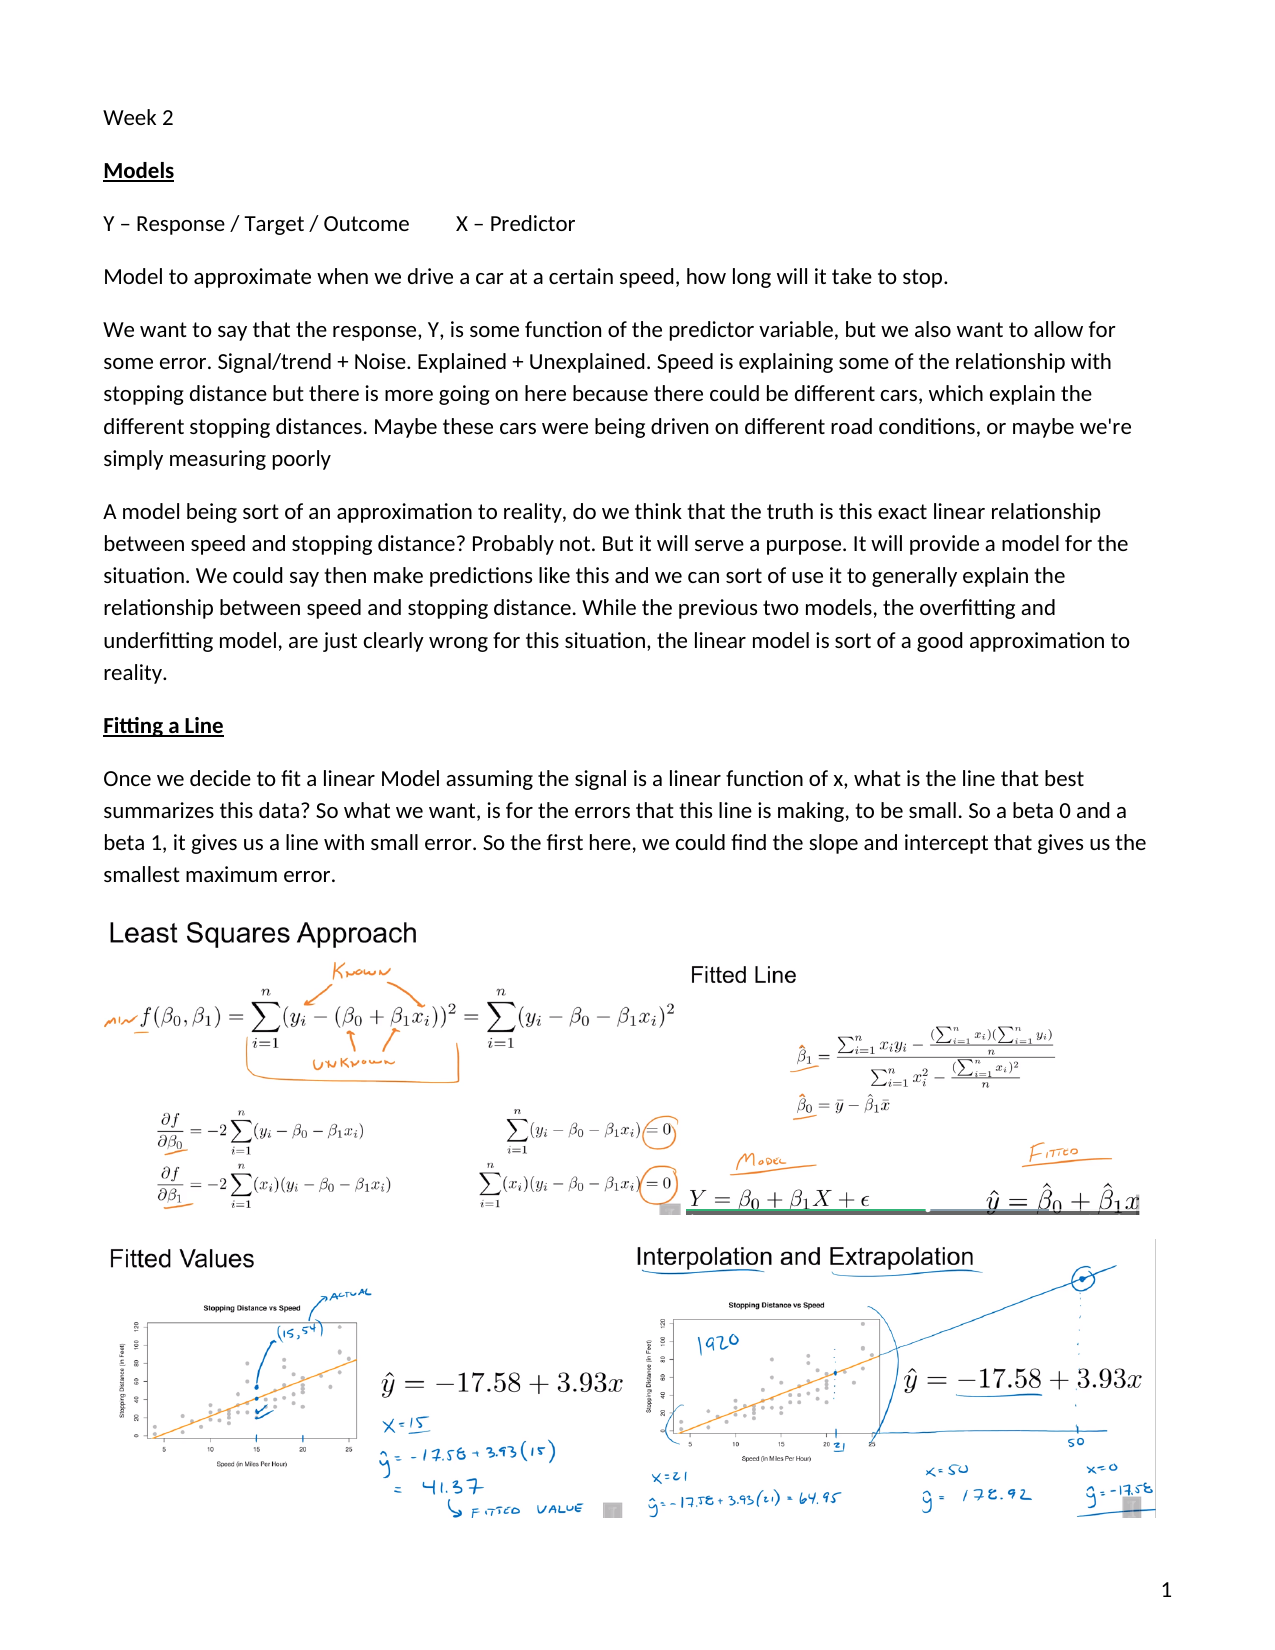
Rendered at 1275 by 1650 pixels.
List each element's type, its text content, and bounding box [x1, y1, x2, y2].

picture [103, 1243, 626, 1518]
text Y – Response / Target / Outcome X – Predictor [103, 209, 1172, 237]
text Fitting a Line [103, 711, 1172, 739]
text We want to say that the response, Y, is some function of the predictor variable, but we also want to allow for some error. Signal/trend + Noise. Explained + Unexplained. Speed is explaining some of the relationship with stopping distance but there is more going on here because there could be different cars, which explain the different stopping distances. Maybe these cars were being driven on different road conditions, or maybe we're simply measuring poorly [103, 315, 1172, 472]
text Models [103, 156, 1172, 184]
picture [103, 913, 681, 1215]
picture [686, 959, 1140, 1215]
text Model to approximate when we drive a car at a certain speed, how long will it take to stop. [103, 262, 1172, 290]
text A model being sort of an approximation to reality, do we think that the truth is this exact linear relationship between speed and stopping distance? Probably not. But it will serve a purpose. It will provide a model for the situation. We could say then make predictions like this and we can sort of use it to generally explain the relationship between speed and stopping distance. While the previous two models, the overfitting and underfitting model, are just clearly wrong for this situation, the linear model is sort of a good approximation to reality. [103, 497, 1172, 686]
picture [631, 1239, 1157, 1518]
text Once we decide to fit a linear Model assuming the signal is a linear function of x, what is the line that best summarizes this data? So what we want, is for the errors that this line is making, to be small. So a beta 0 and a beta 1, it gives us a line with small error. So the first here, we could find the slope and intercept that gives us the smallest maximum error. [103, 764, 1172, 888]
text Week 2 [103, 103, 1172, 131]
